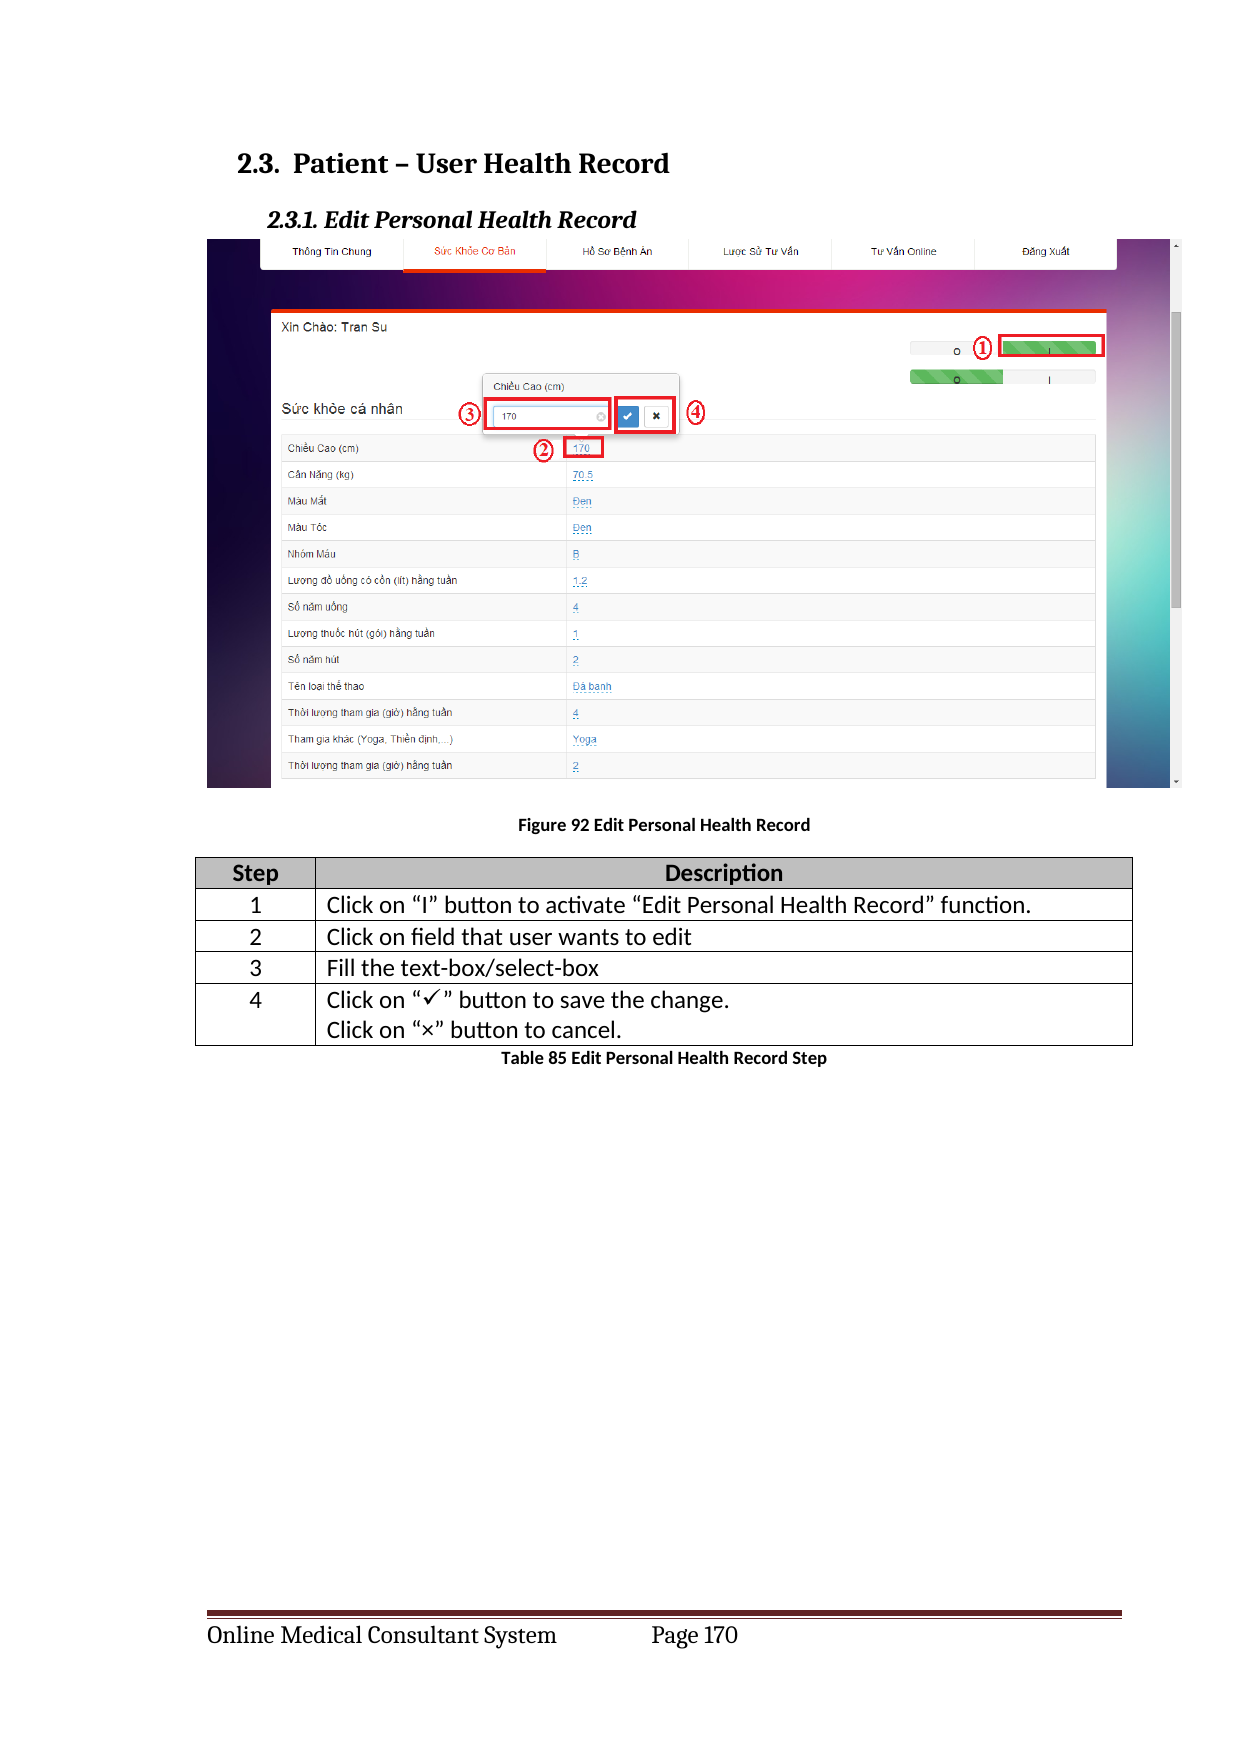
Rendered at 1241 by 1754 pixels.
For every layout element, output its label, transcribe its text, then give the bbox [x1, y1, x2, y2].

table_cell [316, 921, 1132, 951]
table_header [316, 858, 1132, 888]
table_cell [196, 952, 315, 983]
picture [207, 239, 1182, 788]
subtitle Patient – User Health Record [237, 147, 1122, 181]
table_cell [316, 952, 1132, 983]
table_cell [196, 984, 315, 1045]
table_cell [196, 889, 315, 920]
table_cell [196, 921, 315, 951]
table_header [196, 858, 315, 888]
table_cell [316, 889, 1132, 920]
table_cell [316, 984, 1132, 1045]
subtitle Edit Personal Health Record [267, 206, 1122, 235]
